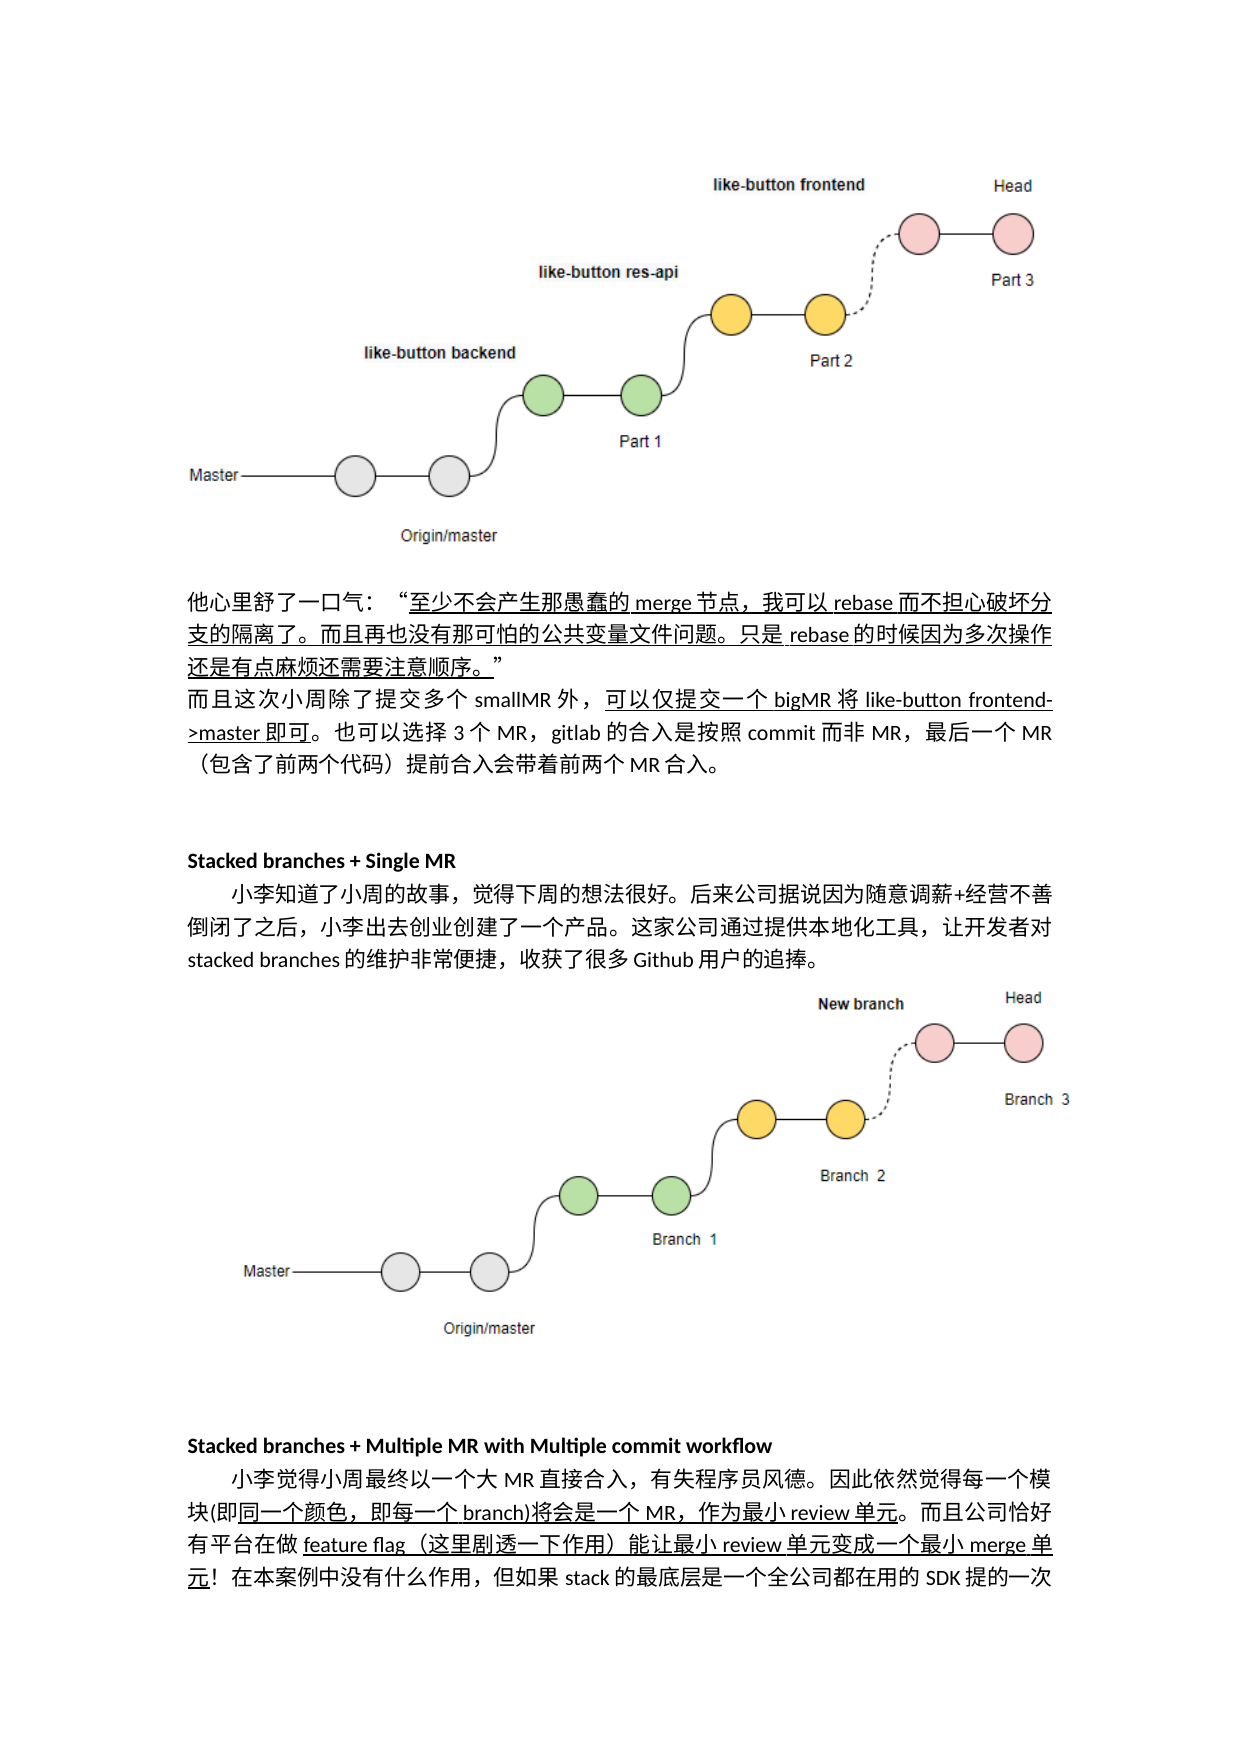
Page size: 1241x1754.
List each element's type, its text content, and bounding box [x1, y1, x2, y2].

text Stacked branches + Multiple MR with Multiple commit workflow [187, 1429, 1053, 1462]
text Stacked branches + Single MR [187, 844, 1053, 877]
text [187, 1462, 1053, 1592]
text 小李知道了小周的故事，觉得下周的想法很好。后来公司据说因为随意调薪+经营不善倒闭了之后，小李出去创业创建了一个产品。这家公司通过提供本地化工具，让开发者对stacked branches的维护非常便捷，收获了很多Github用户的追捧。 [187, 877, 1053, 974]
text 他心里舒了一口气：“至少不会产生那愚蠢的merge节点，我可以rebase而不担心破坏分支的隔离了。而且再也没有那可怕的公共变量文件问题。只是rebase的时候因为多次操作还是有点麻烦还需要注意顺序。” [187, 584, 1053, 682]
text 而且这次小周除了提交多个smallMR外，可以仅提交一个bigMR将like-button frontend->master即可。也可以选择3个MR，gitlab的合入是按照commit而非MR，最后一个MR（包含了前两个代码）提前合入会带着前两个MR合入。 [187, 682, 1053, 779]
